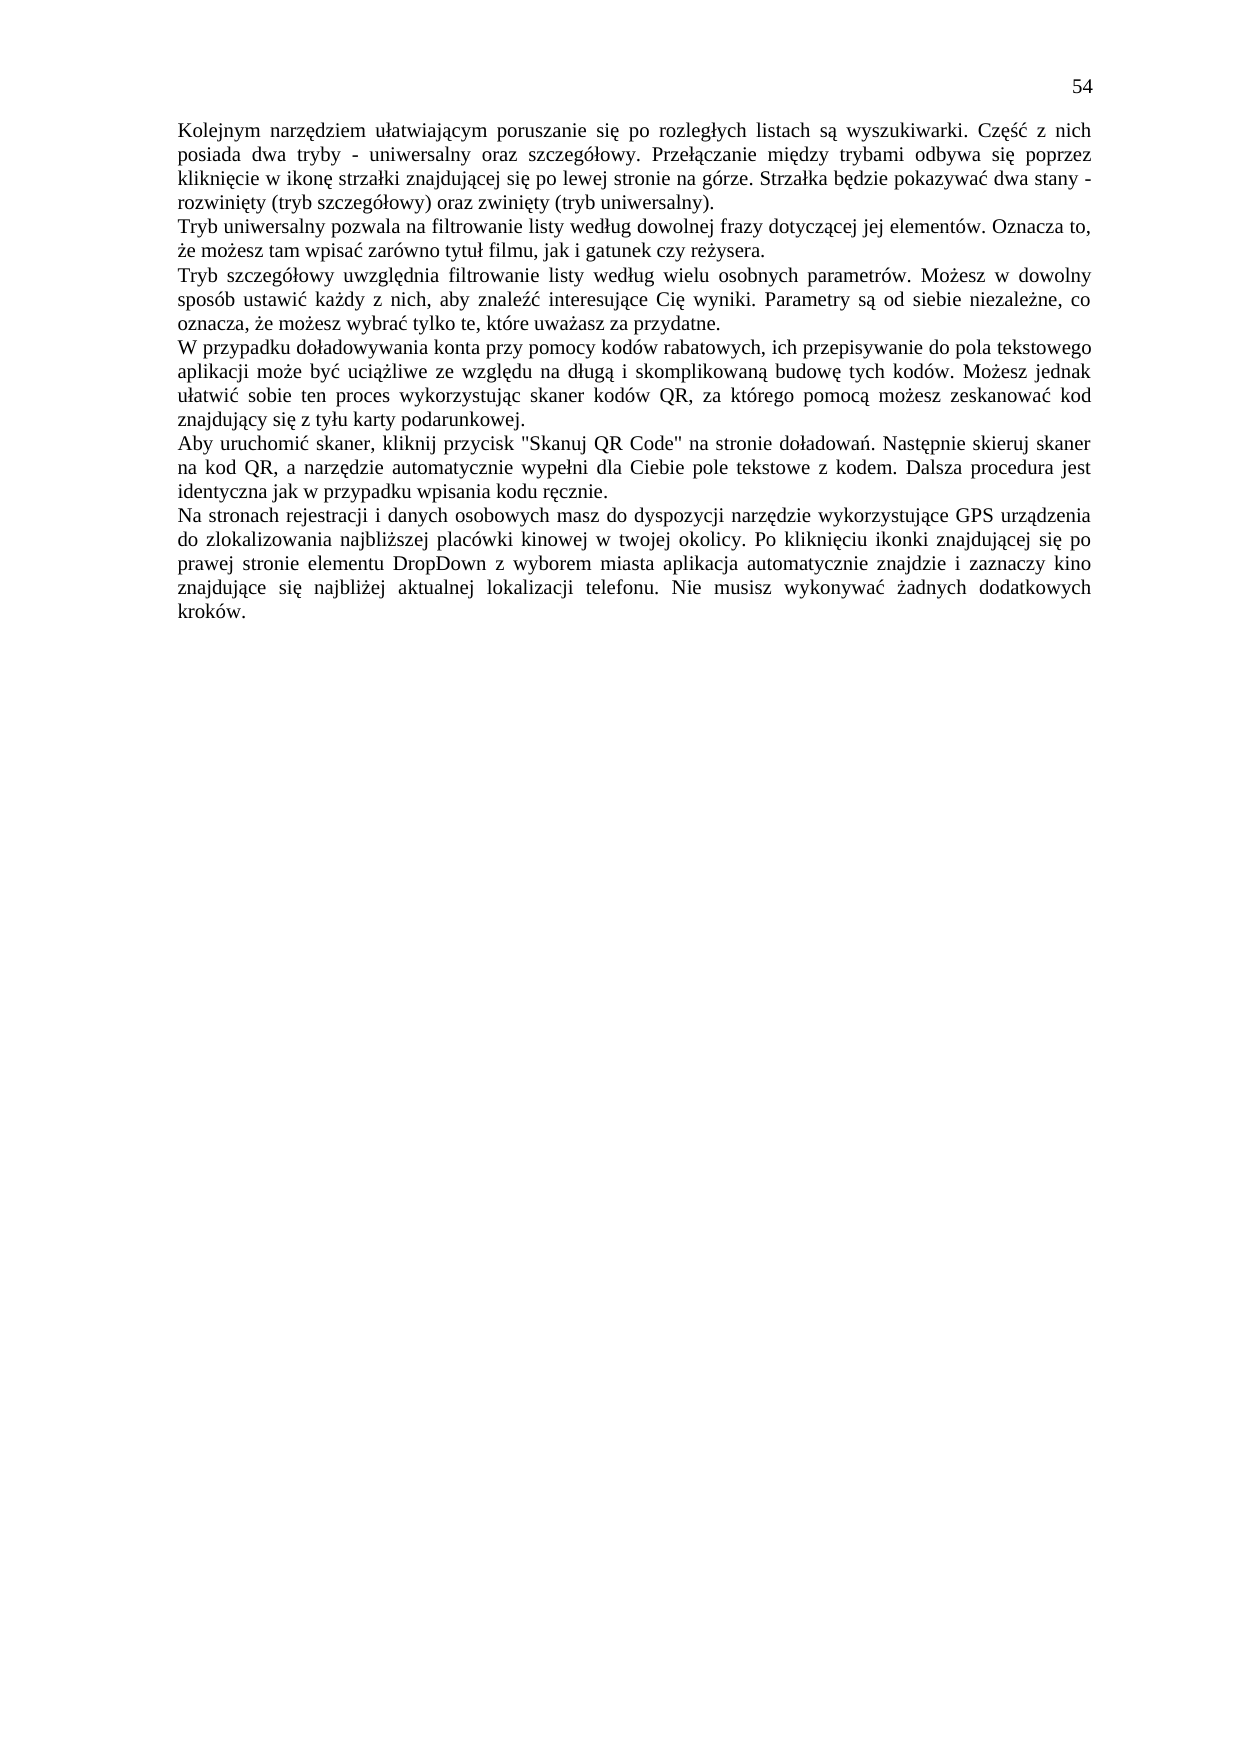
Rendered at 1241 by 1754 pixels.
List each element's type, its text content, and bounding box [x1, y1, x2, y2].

text W przypadku doładowywania konta przy pomocy kodów rabatowych, ich przepisywanie do pola tekstowego aplikacji może być uciążliwe ze względu na długą i skomplikowaną budowę tych kodów. Możesz jednak ułatwić sobie ten proces wykorzystując skaner kodów QR, za którego pomocą możesz zeskanować kod znajdujący się z tyłu karty podarunkowej. [177, 335, 1092, 431]
text Tryb szczegółowy uwzględnia filtrowanie listy według wielu osobnych parametrów. Możesz w dowolny sposób ustawić każdy z nich, aby znaleźć interesujące Cię wyniki. Parametry są od siebie niezależne, co oznacza, że możesz wybrać tylko te, które uważasz za przydatne. [177, 262, 1092, 335]
text Na stronach rejestracji i danych osobowych masz do dyspozycji narzędzie wykorzystujące GPS urządzenia do zlokalizowania najbliższej placówki kinowej w twojej okolicy. Po kliknięciu ikonki znajdującej się po prawej stronie elementu DropDown z wyborem miasta aplikacja automatycznie znajdzie i zaznaczy kino znajdujące się najbliżej aktualnej lokalizacji telefonu. Nie musisz wykonywać żadnych dodatkowych kroków. [177, 503, 1092, 623]
text Tryb uniwersalny pozwala na filtrowanie listy według dowolnej frazy dotyczącej jej elementów. Oznacza to, że możesz tam wpisać zarówno tytuł filmu, jak i gatunek czy reżysera. [177, 214, 1092, 262]
text Aby uruchomić skaner, kliknij przycisk "Skanuj QR Code" na stronie doładowań. Następnie skieruj skaner na kod QR, a narzędzie automatycznie wypełni dla Ciebie pole tekstowe z kodem. Dalsza procedura jest identyczna jak w przypadku wpisania kodu ręcznie. [177, 431, 1092, 503]
text Kolejnym narzędziem ułatwiającym poruszanie się po rozległych listach są wyszukiwarki. Część z nich posiada dwa tryby - uniwersalny oraz szczegółowy. Przełączanie między trybami odbywa się poprzez kliknięcie w ikonę strzałki znajdującej się po lewej stronie na górze. Strzałka będzie pokazywać dwa stany - rozwinięty (tryb szczegółowy) oraz zwinięty (tryb uniwersalny). [177, 118, 1092, 214]
